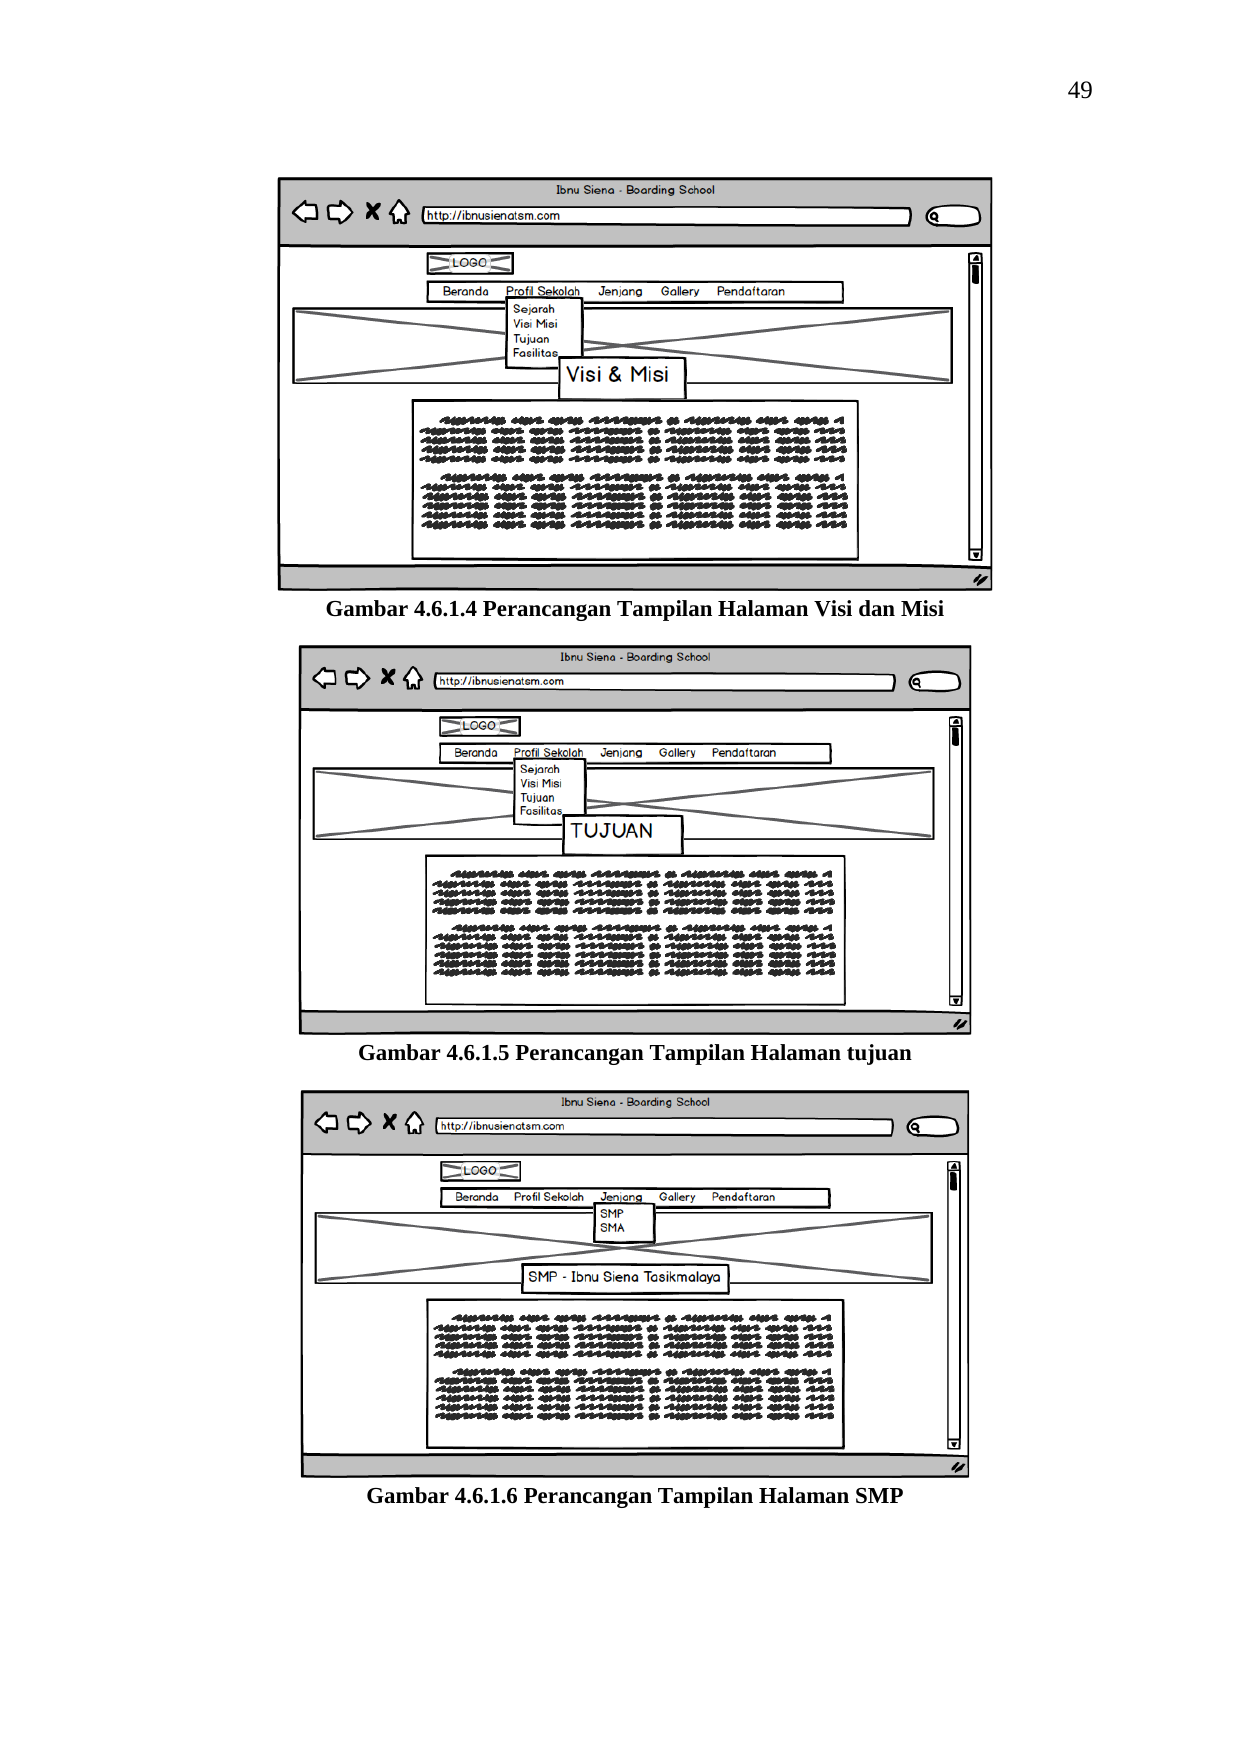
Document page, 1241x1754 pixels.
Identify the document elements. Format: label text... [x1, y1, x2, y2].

text Gambar 4.6.1.6 Perancangan Tampilan Halaman SMP [177, 1482, 1092, 1508]
picture [298, 645, 972, 1035]
picture [277, 177, 993, 591]
text Gambar 4.6.1.4 Perancangan Tampilan Halaman Visi dan Misi [177, 595, 1092, 621]
picture [300, 1090, 970, 1478]
text Gambar 4.6.1.5 Perancangan Tampilan Halaman tujuan [177, 1039, 1092, 1066]
